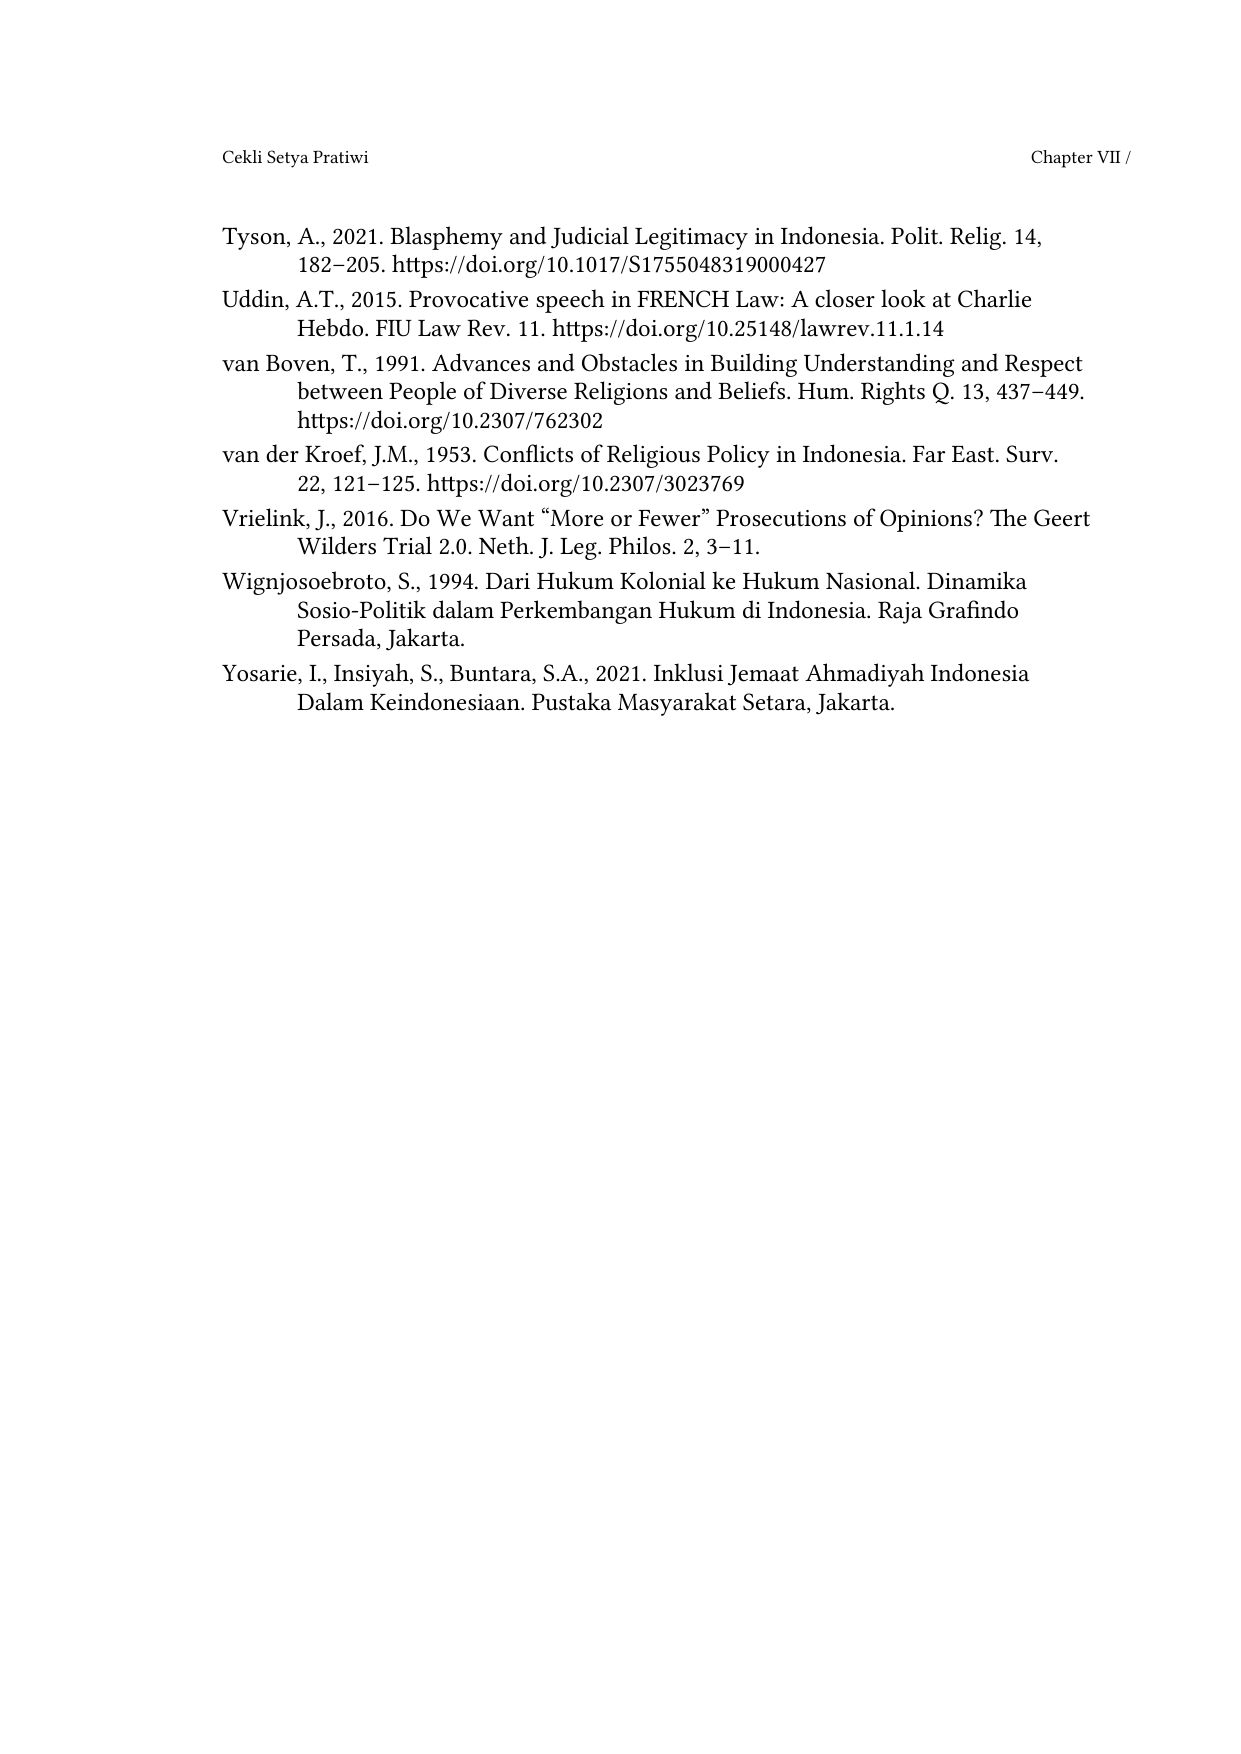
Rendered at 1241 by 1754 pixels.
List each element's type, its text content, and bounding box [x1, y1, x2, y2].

text van Boven, T., 1991. Advances and Obstacles in Building Understanding and Respect between People of Diverse Religions and Beliefs. Hum. Rights Q. 13, 437–449. https://doi.org/10.2307/762302 [222, 349, 1093, 434]
text van der Kroef, J.M., 1953. Conflicts of Religious Policy in Indonesia. Far East. Surv. 22, 121–125. https://doi.org/10.2307/3023769 [222, 441, 1093, 498]
text Vrielink, J., 2016. Do We Want “More or Fewer” Prosecutions of Opinions? The Geert Wilders Trial 2.0. Neth. J. Leg. Philos. 2, 3–11. [222, 504, 1093, 561]
text Tyson, A., 2021. Blasphemy and Judicial Legitimacy in Indonesia. Polit. Relig. 14, 182–205. https://doi.org/10.1017/S1755048319000427 [222, 222, 1093, 279]
text Uddin, A.T., 2015. Provocative speech in FRENCH Law: A closer look at Charlie Hebdo. FIU Law Rev. 11. https://doi.org/10.25148/lawrev.11.1.14 [222, 285, 1093, 342]
text Wignjosoebroto, S., 1994. Dari Hukum Kolonial ke Hukum Nasional. Dinamika Sosio-Politik dalam Perkembangan Hukum di Indonesia. Raja Grafindo Persada, Jakarta. [222, 567, 1093, 653]
text Yosarie, I., Insiyah, S., Buntara, S.A., 2021. Inklusi Jemaat Ahmadiyah Indonesia Dalam Keindonesiaan. Pustaka Masyarakat Setara, Jakarta. [222, 659, 1093, 716]
